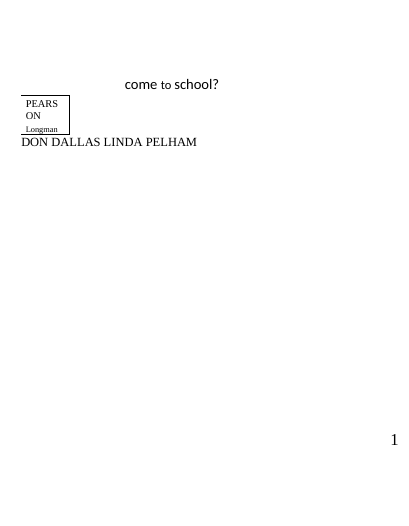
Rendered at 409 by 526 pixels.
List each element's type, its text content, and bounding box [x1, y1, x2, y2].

text DON DALLAS LINDA PELHAM [21, 134, 409, 149]
table_header PEARSON Longman [21, 96, 69, 134]
